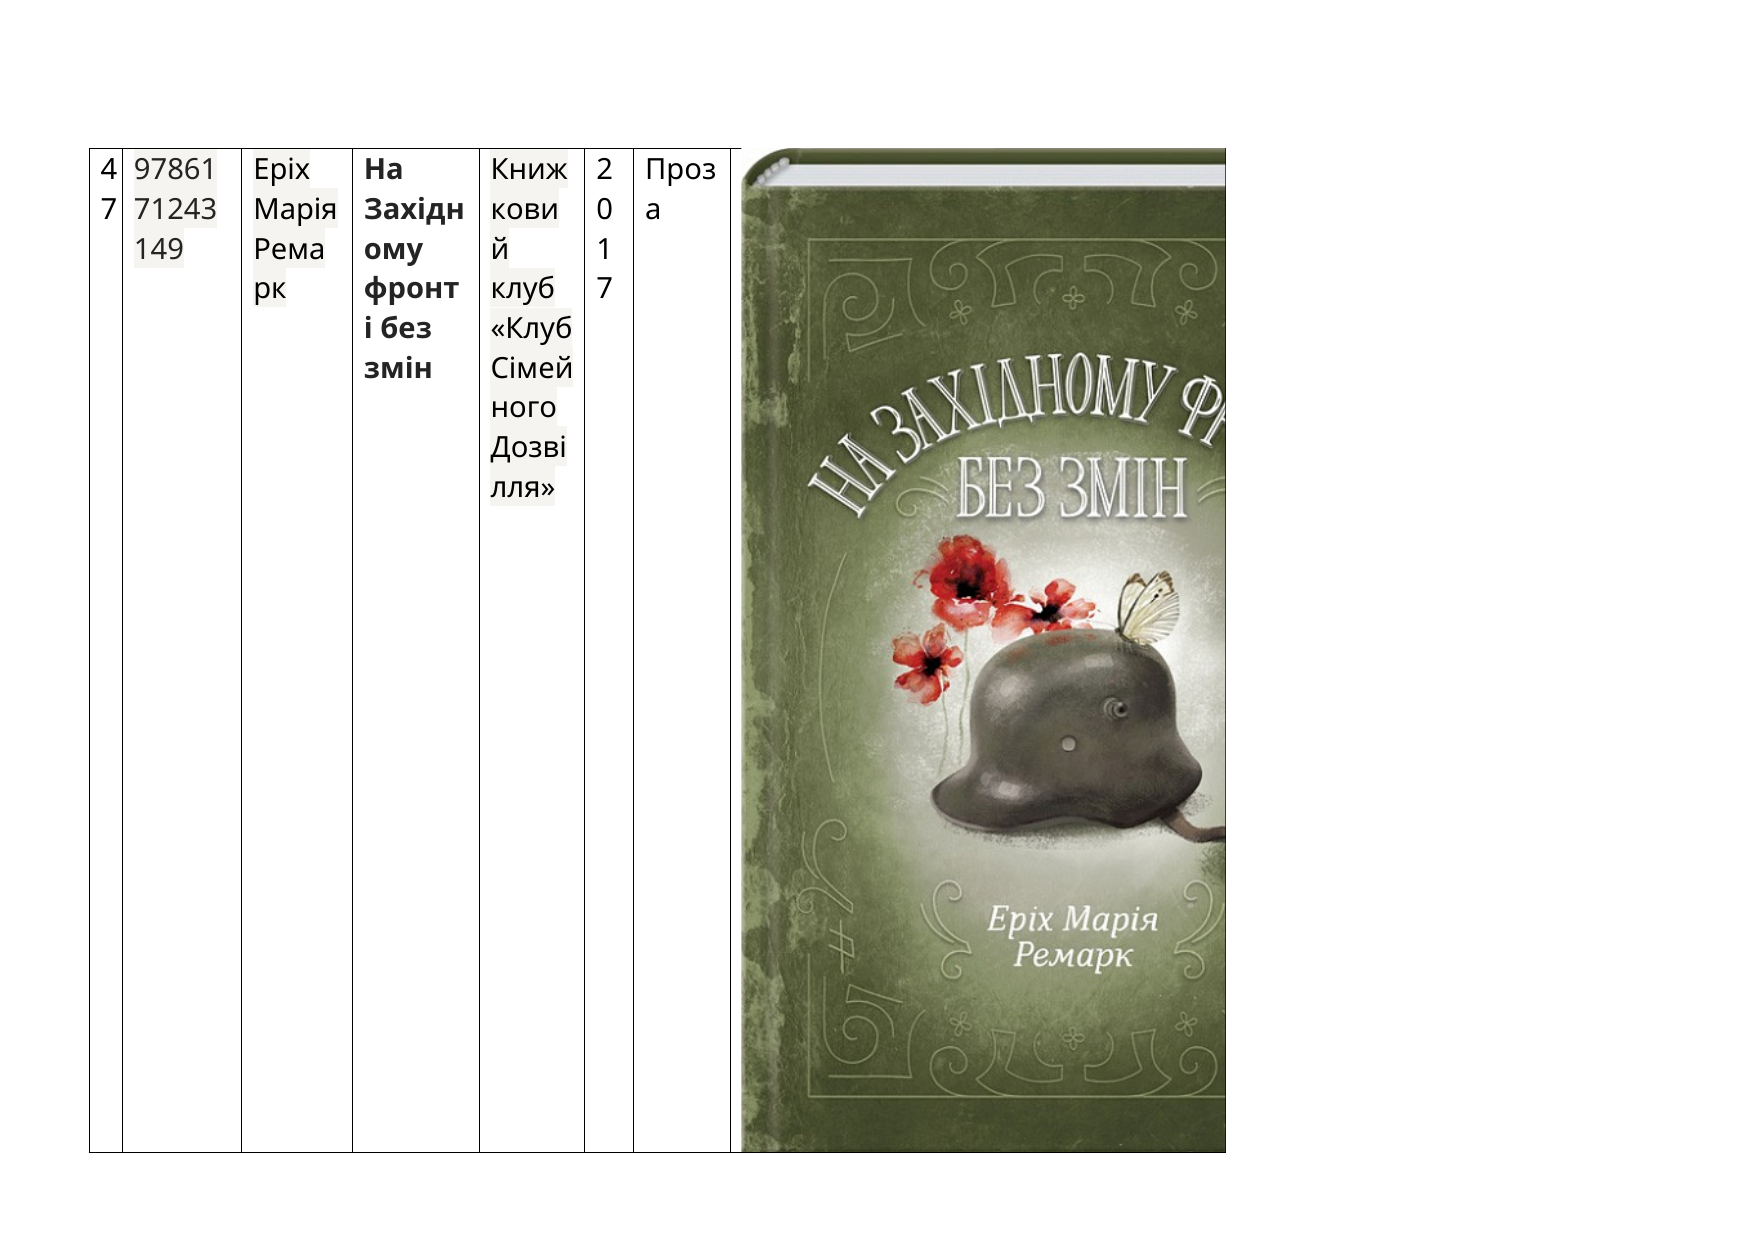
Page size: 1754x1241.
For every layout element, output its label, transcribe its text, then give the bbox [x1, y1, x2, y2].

table_cell На Західному фронті без змін [353, 149, 479, 1152]
table_cell 9786171243149 [123, 149, 241, 1152]
table_cell Еріх Марія Ремарк [242, 149, 352, 1152]
table_cell [731, 149, 741, 1152]
table_cell 2017 [585, 149, 633, 1152]
table_cell Книжковий клуб «Клуб Сімейного Дозвілля» [480, 149, 584, 1152]
table_cell 47 [90, 149, 122, 1152]
picture [741, 148, 1226, 1152]
table_cell Проза [634, 149, 730, 1152]
